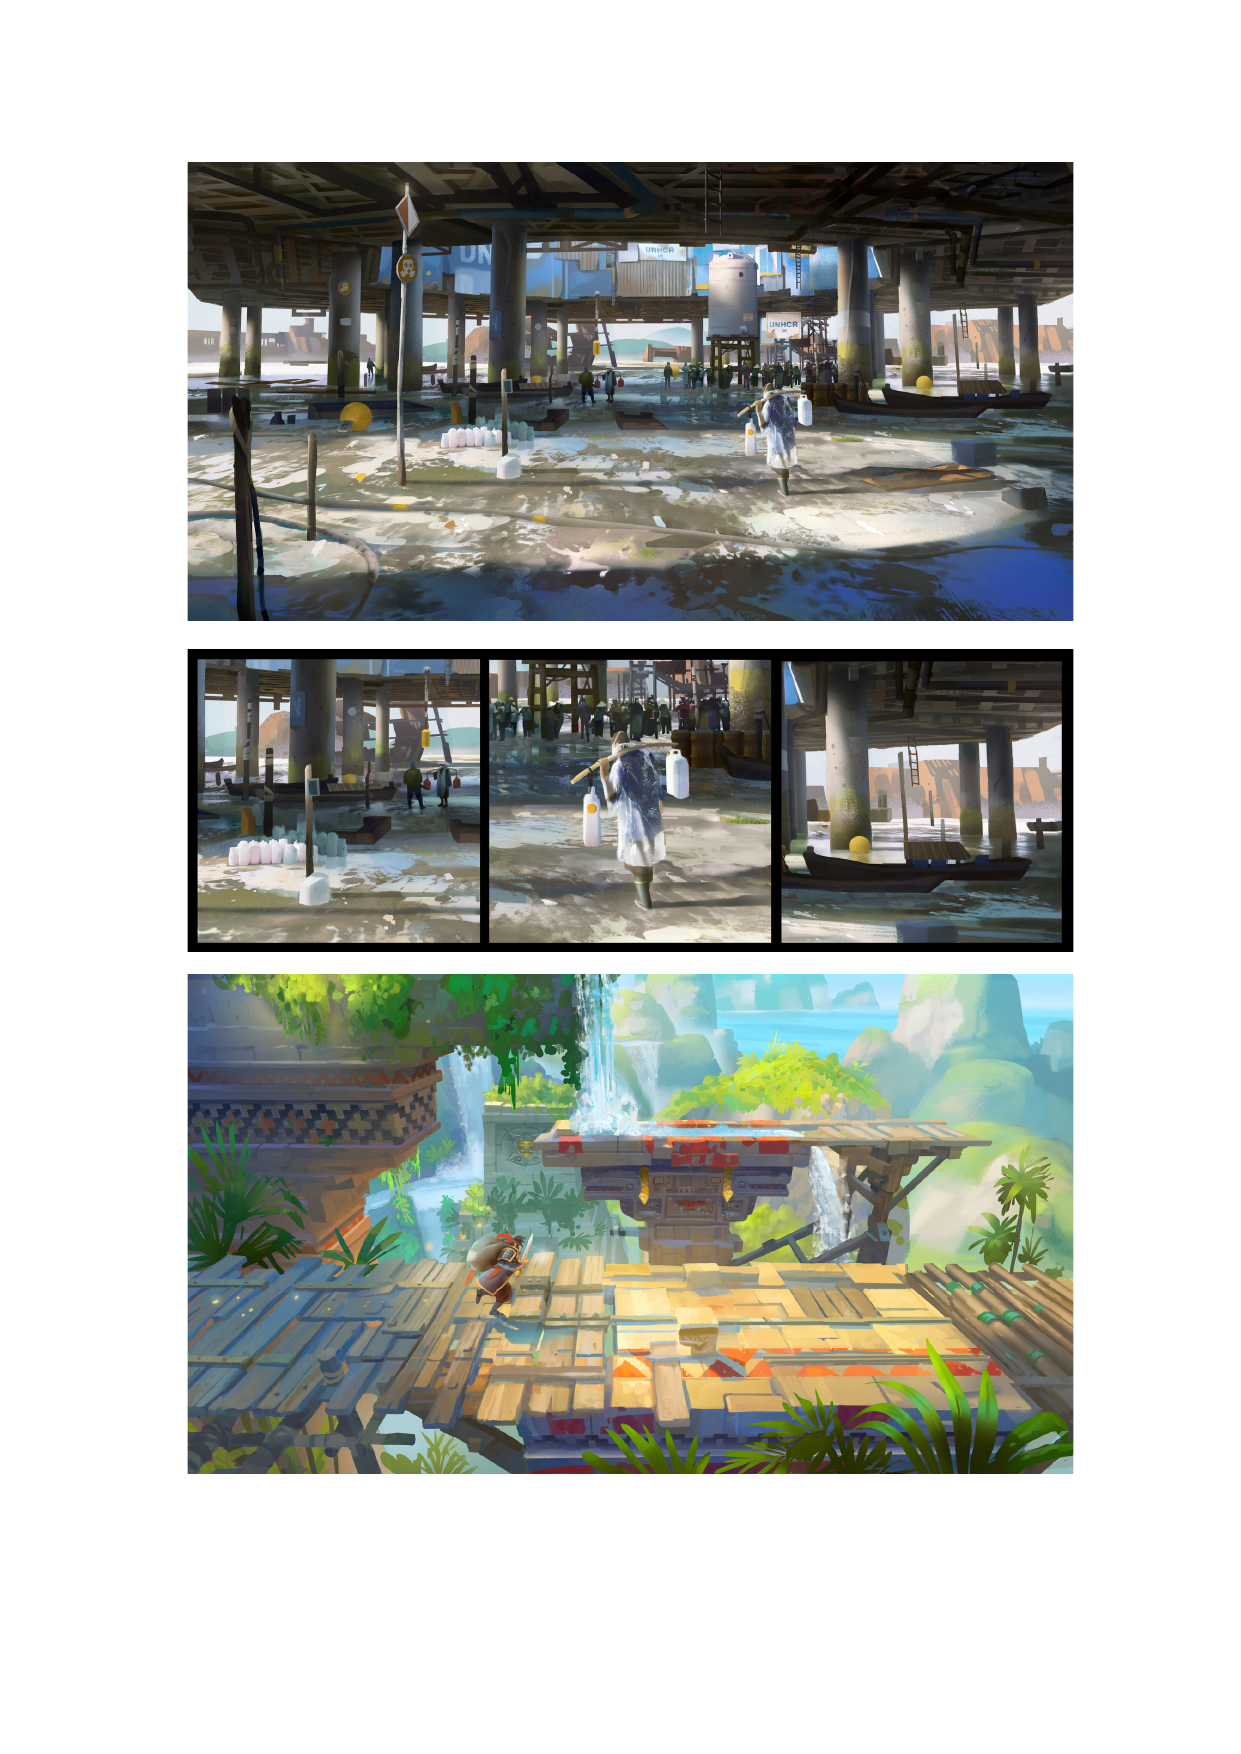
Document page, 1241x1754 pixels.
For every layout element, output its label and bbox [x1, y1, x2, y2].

picture [187, 649, 1074, 952]
picture [187, 162, 1074, 621]
picture [187, 974, 1074, 1474]
